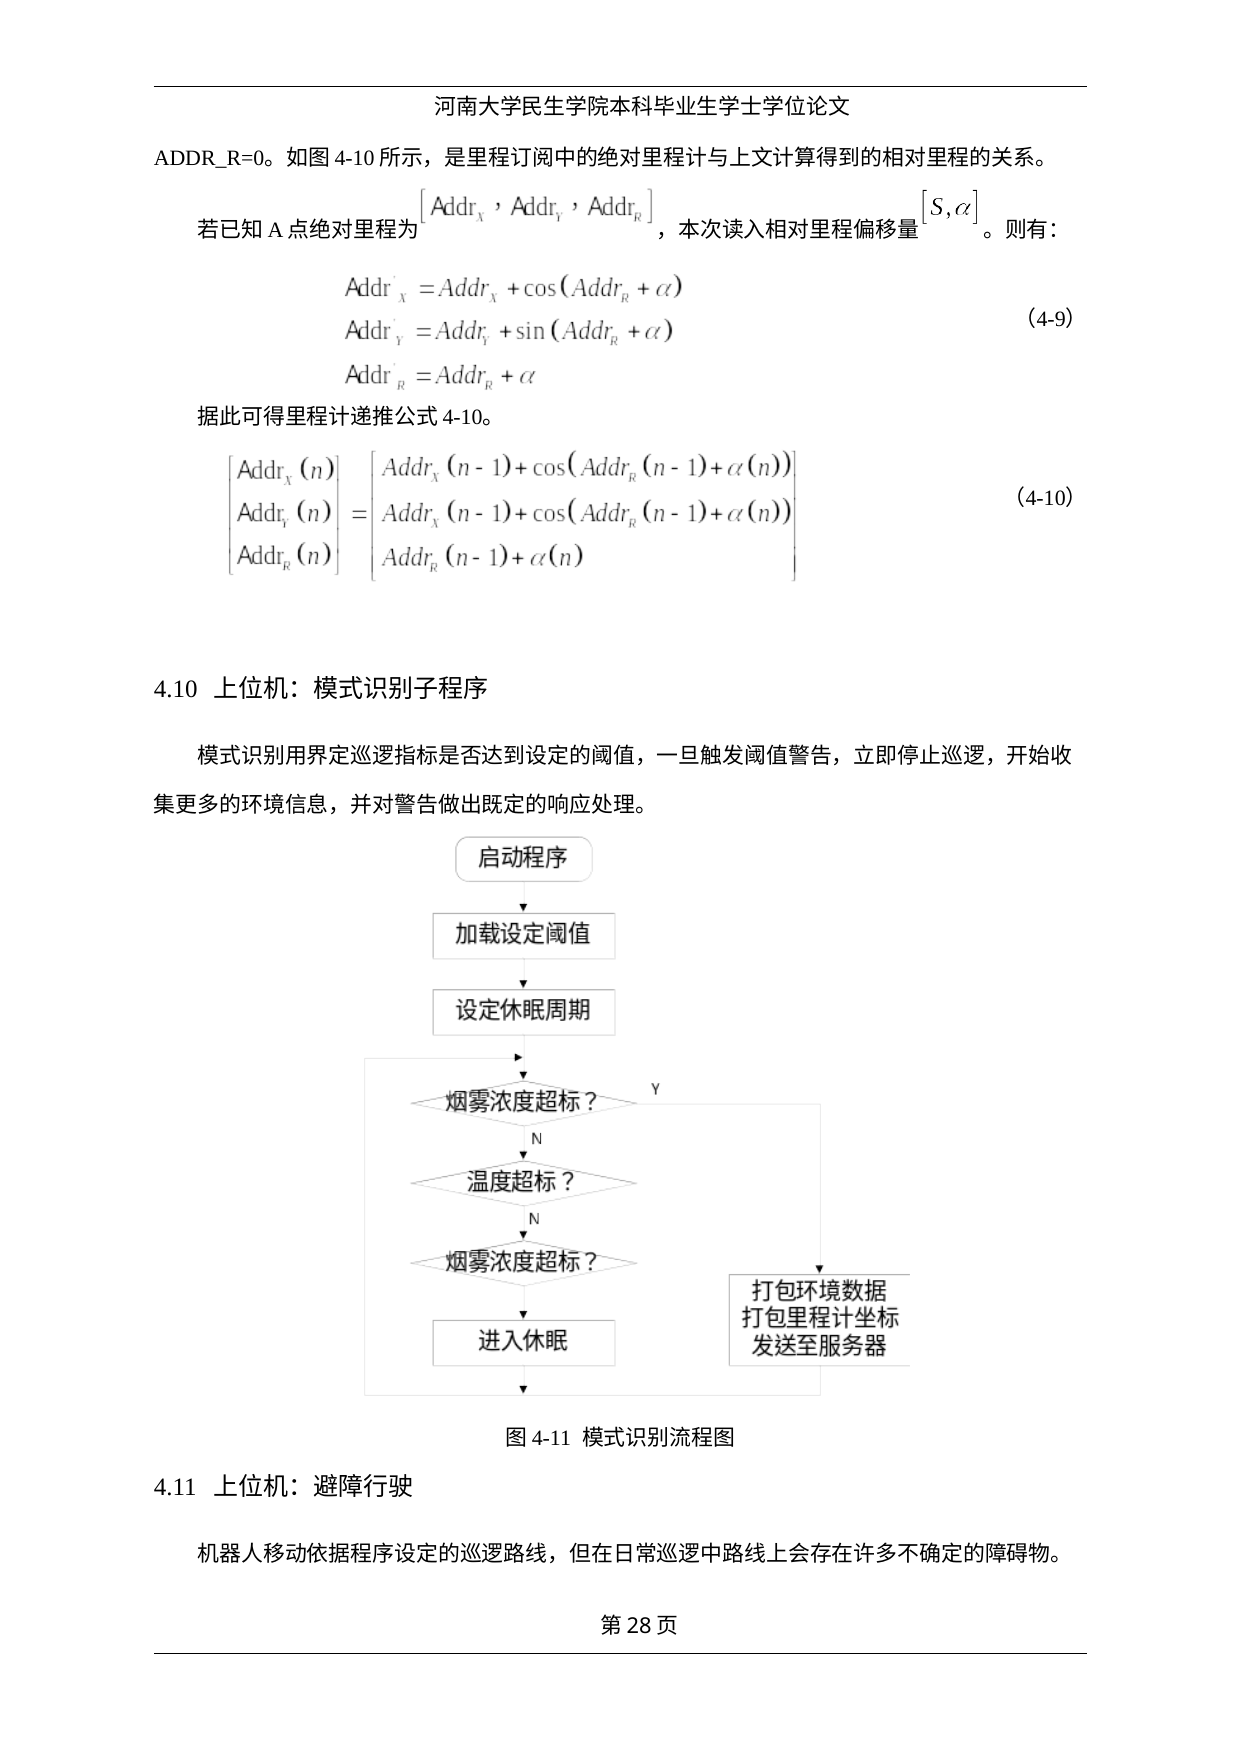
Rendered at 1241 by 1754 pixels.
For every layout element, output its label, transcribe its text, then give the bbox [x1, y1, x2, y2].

table_header （4-10） [874, 447, 1098, 609]
text 图4-11 模式识别流程图 [153, 1419, 1087, 1452]
table_header [154, 447, 874, 609]
subtitle 上位机：模式识别子程序 [153, 654, 1087, 719]
table_header [154, 268, 874, 398]
subtitle 上位机：避障行驶 [153, 1452, 1087, 1517]
table_header （4-9） [874, 268, 1098, 398]
text 模式识别用界定巡逻指标是否达到设定的阈值，一旦触发阈值警告，立即停止巡逻，开始收集更多的环境信息，并对警告做出既定的响应处理。 [153, 737, 1087, 819]
text 据此可得里程计递推公式4-10。 [153, 398, 1087, 431]
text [153, 139, 1087, 172]
text 若已知A点绝对里程为，本次读入相对里程偏移量。则有： [153, 187, 1087, 252]
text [153, 1535, 1087, 1568]
